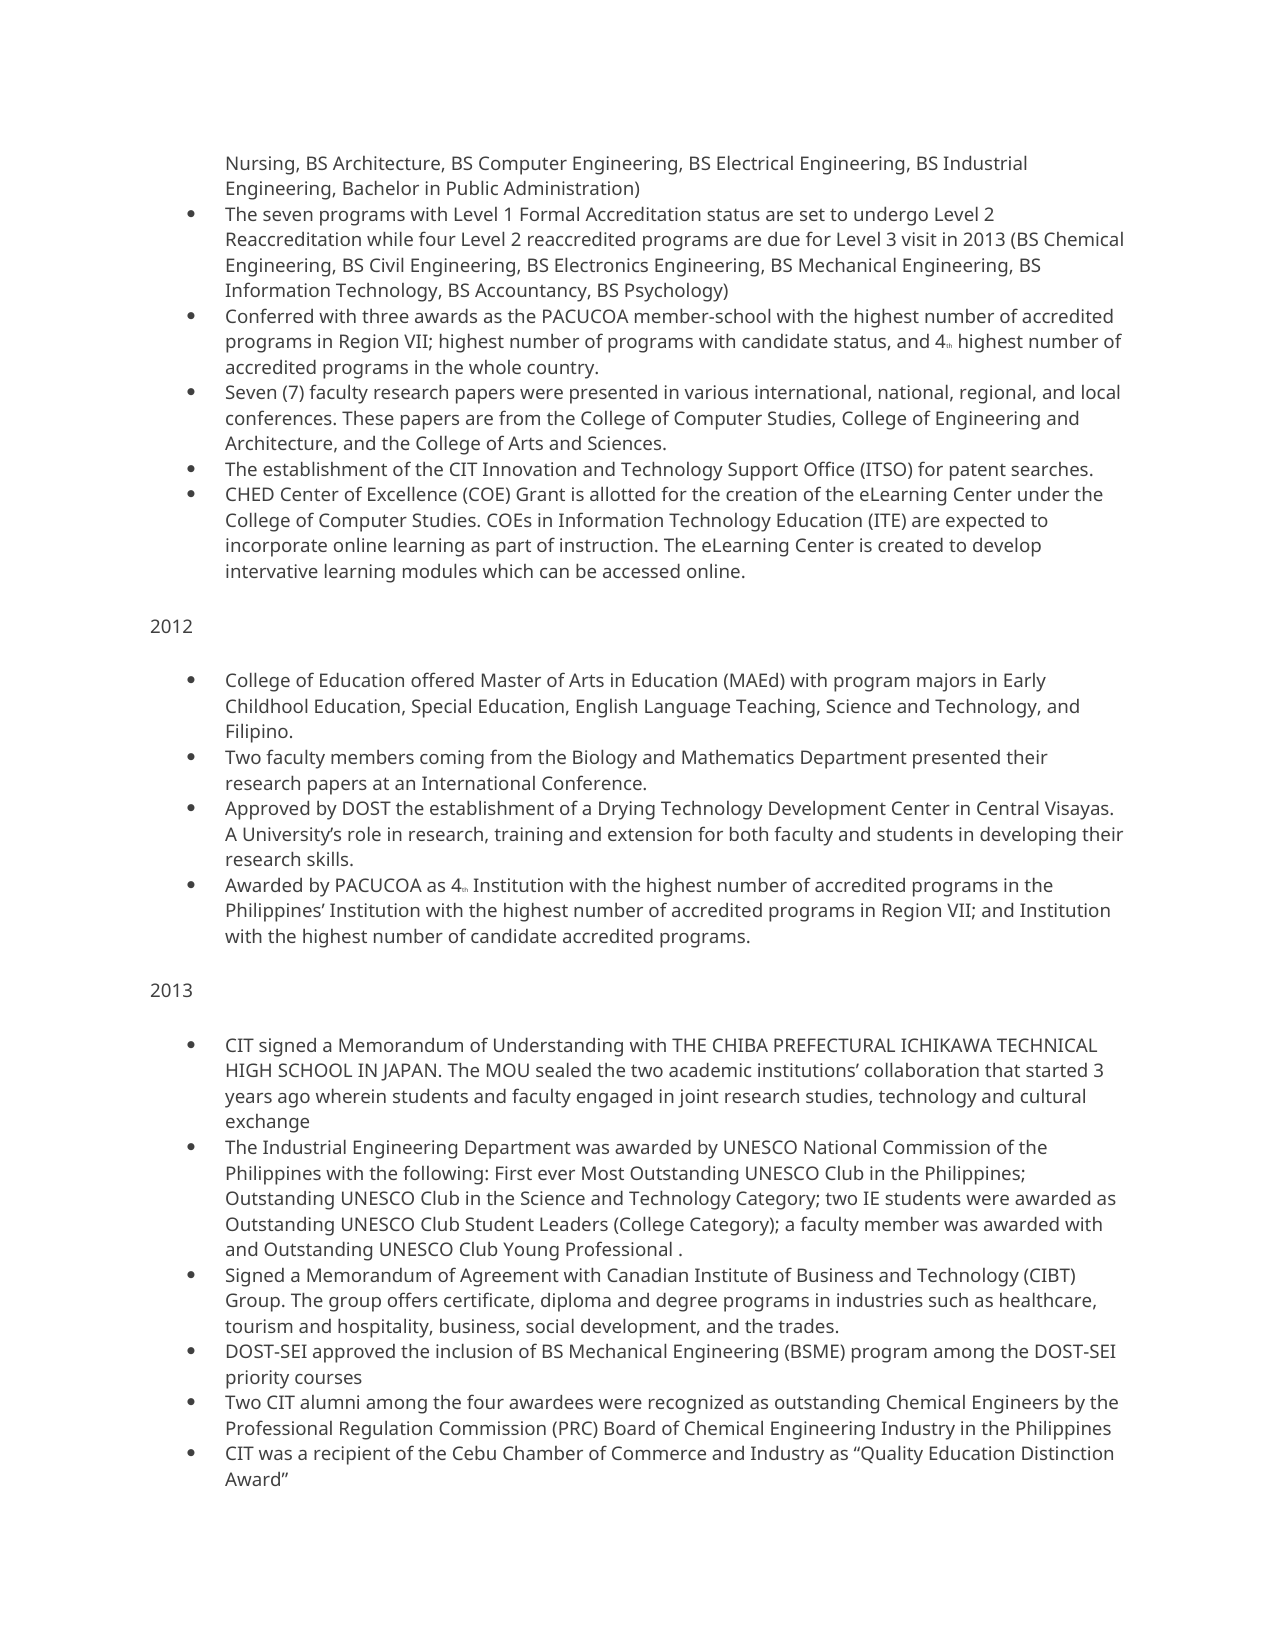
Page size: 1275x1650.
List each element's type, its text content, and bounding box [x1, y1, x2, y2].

list CIT was a recipient of the Cebu Chamber of Commerce and Industry as “Quality Education Distinction Award” [187, 1441, 1125, 1492]
list Approved by DOST the establishment of a Drying Technology Development Center in Central Visayas. A University’s role in research, training and extension for both faculty and students in developing their research skills. [187, 795, 1125, 872]
list Signed a Memorandum of Agreement with Canadian Institute of Business and Technology (CIBT) Group. The group offers certificate, diploma and degree programs in industries such as healthcare, tourism and hospitality, business, social development, and the trades. [187, 1262, 1125, 1338]
list College of Education offered Master of Arts in Education (MAEd) with program majors in Early Childhool Education, Special Education, English Language Teaching, Science and Technology, and Filipino. [187, 668, 1125, 744]
list DOST-SEI approved the inclusion of BS Mechanical Engineering (BSME) program among the DOST-SEI priority courses [187, 1338, 1125, 1389]
list CIT signed a Memorandum of Understanding with THE CHIBA PREFECTURAL ICHIKAWA TECHNICAL HIGH SCHOOL IN JAPAN. The MOU sealed the two academic institutions’ collaboration that started 3 years ago wherein students and faculty engaged in joint research studies, technology and cultural exchange [187, 1032, 1125, 1134]
list The establishment of the CIT Innovation and Technology Support Office (ITSO) for patent searches. [187, 456, 1125, 482]
text 2013 [150, 978, 1125, 1003]
list Awarded by PACUCOA as 4th Institution with the highest number of accredited programs in the Philippines’ Institution with the highest number of accredited programs in Region VII; and Institution with the highest number of candidate accredited programs. [187, 872, 1125, 948]
list Two faculty members coming from the Biology and Mathematics Department presented their research papers at an International Conference. [187, 744, 1125, 795]
list Seven (7) faculty research papers were presented in various international, national, regional, and local conferences. These papers are from the College of Computer Studies, College of Engineering and Architecture, and the College of Arts and Sciences. [187, 380, 1125, 456]
list CHED Center of Excellence (COE) Grant is allotted for the creation of the eLearning Center under the College of Computer Studies. COEs in Information Technology Education (ITE) are expected to incorporate online learning as part of instruction. The eLearning Center is created to develop intervative learning modules which can be accessed online. [187, 482, 1125, 584]
list The seven programs with Level 1 Formal Accreditation status are set to undergo Level 2 Reaccreditation while four Level 2 reaccredited programs are due for Level 3 visit in 2013 (BS Chemical Engineering, BS Civil Engineering, BS Electronics Engineering, BS Mechanical Engineering, BS Information Technology, BS Accountancy, BS Psychology) [187, 201, 1125, 303]
list The Industrial Engineering Department was awarded by UNESCO National Commission of the Philippines with the following: First ever Most Outstanding UNESCO Club in the Philippines; Outstanding UNESCO Club in the Science and Technology Category; two IE students were awarded as Outstanding UNESCO Club Student Leaders (College Category); a faculty member was awarded with and Outstanding UNESCO Club Young Professional . [187, 1134, 1125, 1262]
list Two CIT alumni among the four awardees were recognized as outstanding Chemical Engineers by the Professional Regulation Commission (PRC) Board of Chemical Engineering Industry in the Philippines [187, 1389, 1125, 1441]
text 2012 [150, 613, 1125, 638]
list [187, 150, 1125, 201]
list Conferred with three awards as the PACUCOA member-school with the highest number of accredited programs in Region VII; highest number of programs with candidate status, and 4th highest number of accredited programs in the whole country. [187, 303, 1125, 380]
